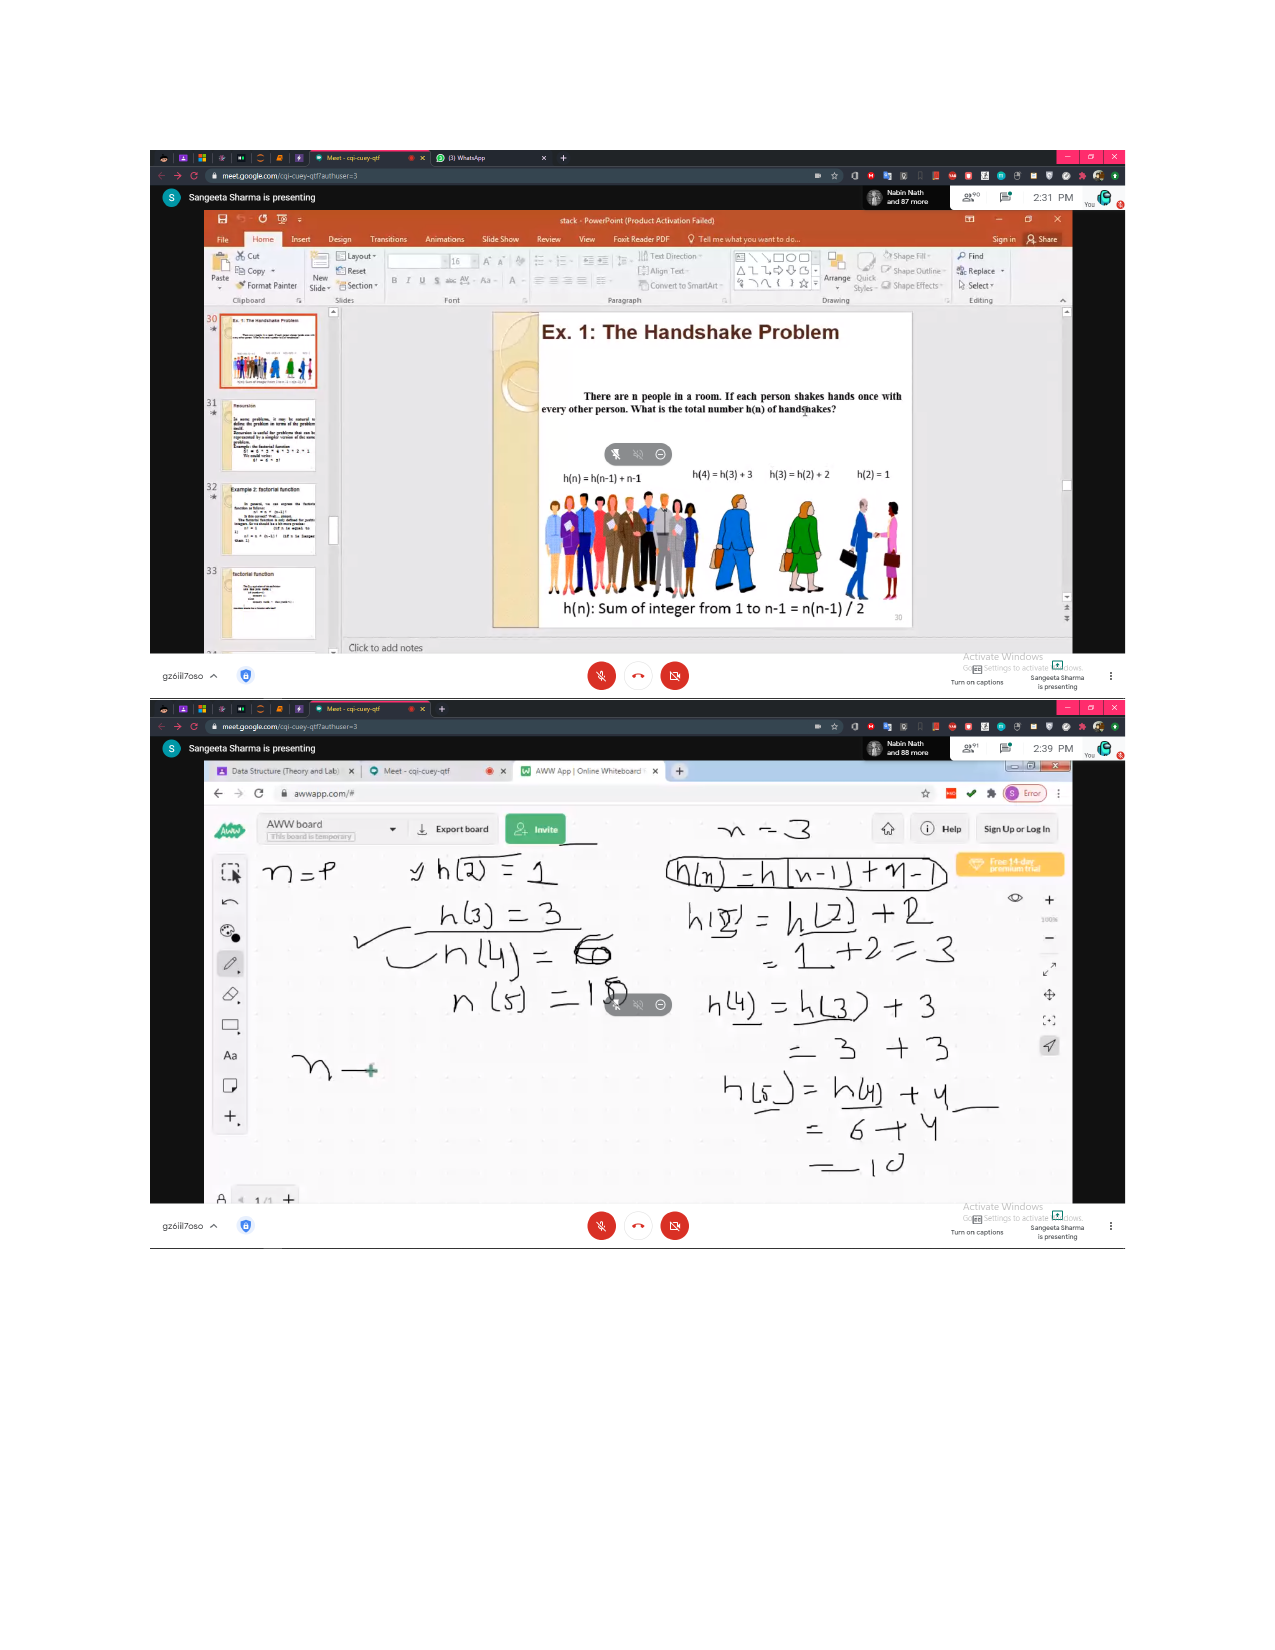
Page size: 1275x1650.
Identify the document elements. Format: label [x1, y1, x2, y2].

picture [150, 150, 1125, 699]
picture [150, 700, 1125, 1249]
